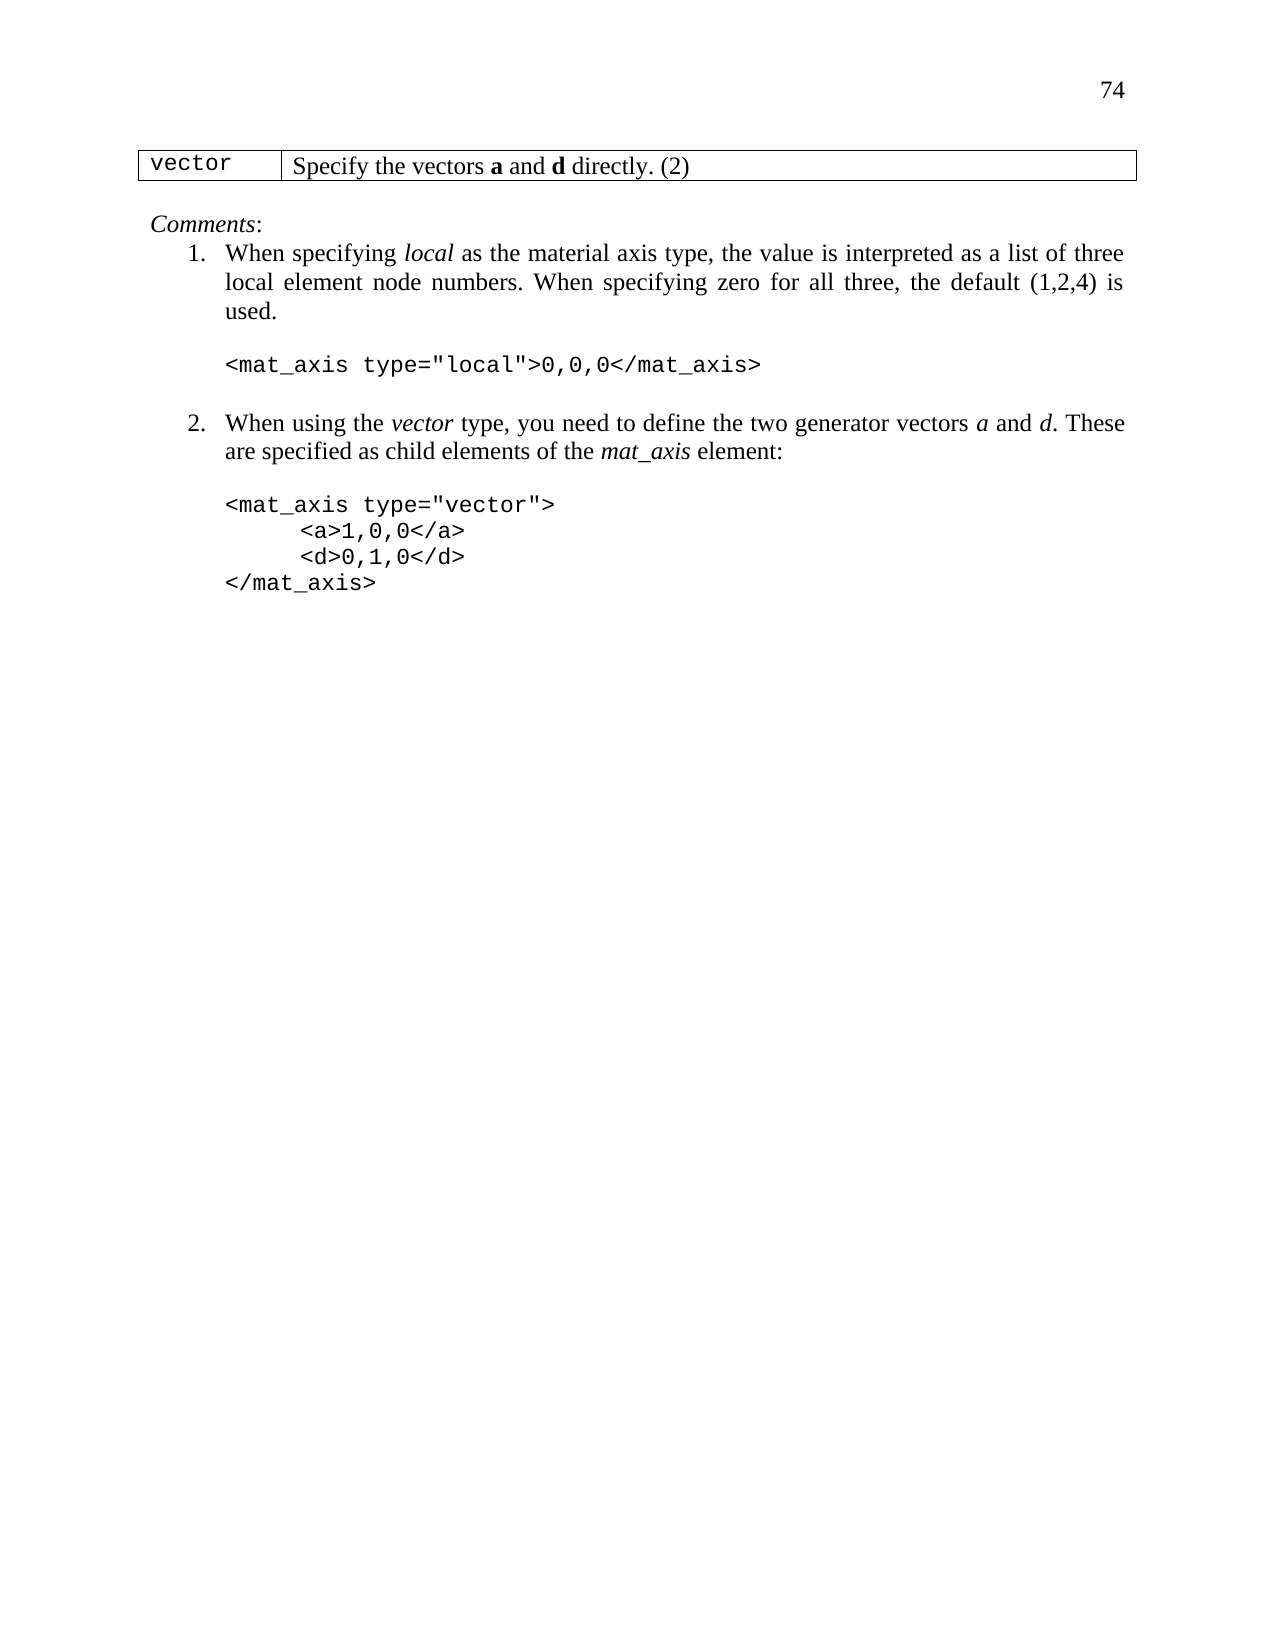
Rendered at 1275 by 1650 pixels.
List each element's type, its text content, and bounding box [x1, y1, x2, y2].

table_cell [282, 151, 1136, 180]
text <mat_axis type="local">0,0,0</mat_axis> [150, 353, 1125, 379]
text Comments: [150, 209, 1125, 238]
text <d>0,1,0</d> [150, 546, 1125, 572]
text </mat_axis> [225, 572, 1125, 598]
list When specifying local as the material axis type, the value is interpreted as a list of three local element node numbers. When specifying zero for all three, the default (1,2,4) is used. [187, 238, 1125, 324]
list When using the vector type, you need to define the two generator vectors a and d. These are specified as child elements of the mat_axis element: [187, 408, 1125, 465]
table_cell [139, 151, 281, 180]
text <a>1,0,0</a> [150, 520, 1125, 546]
text <mat_axis type="vector"> [150, 494, 1125, 520]
